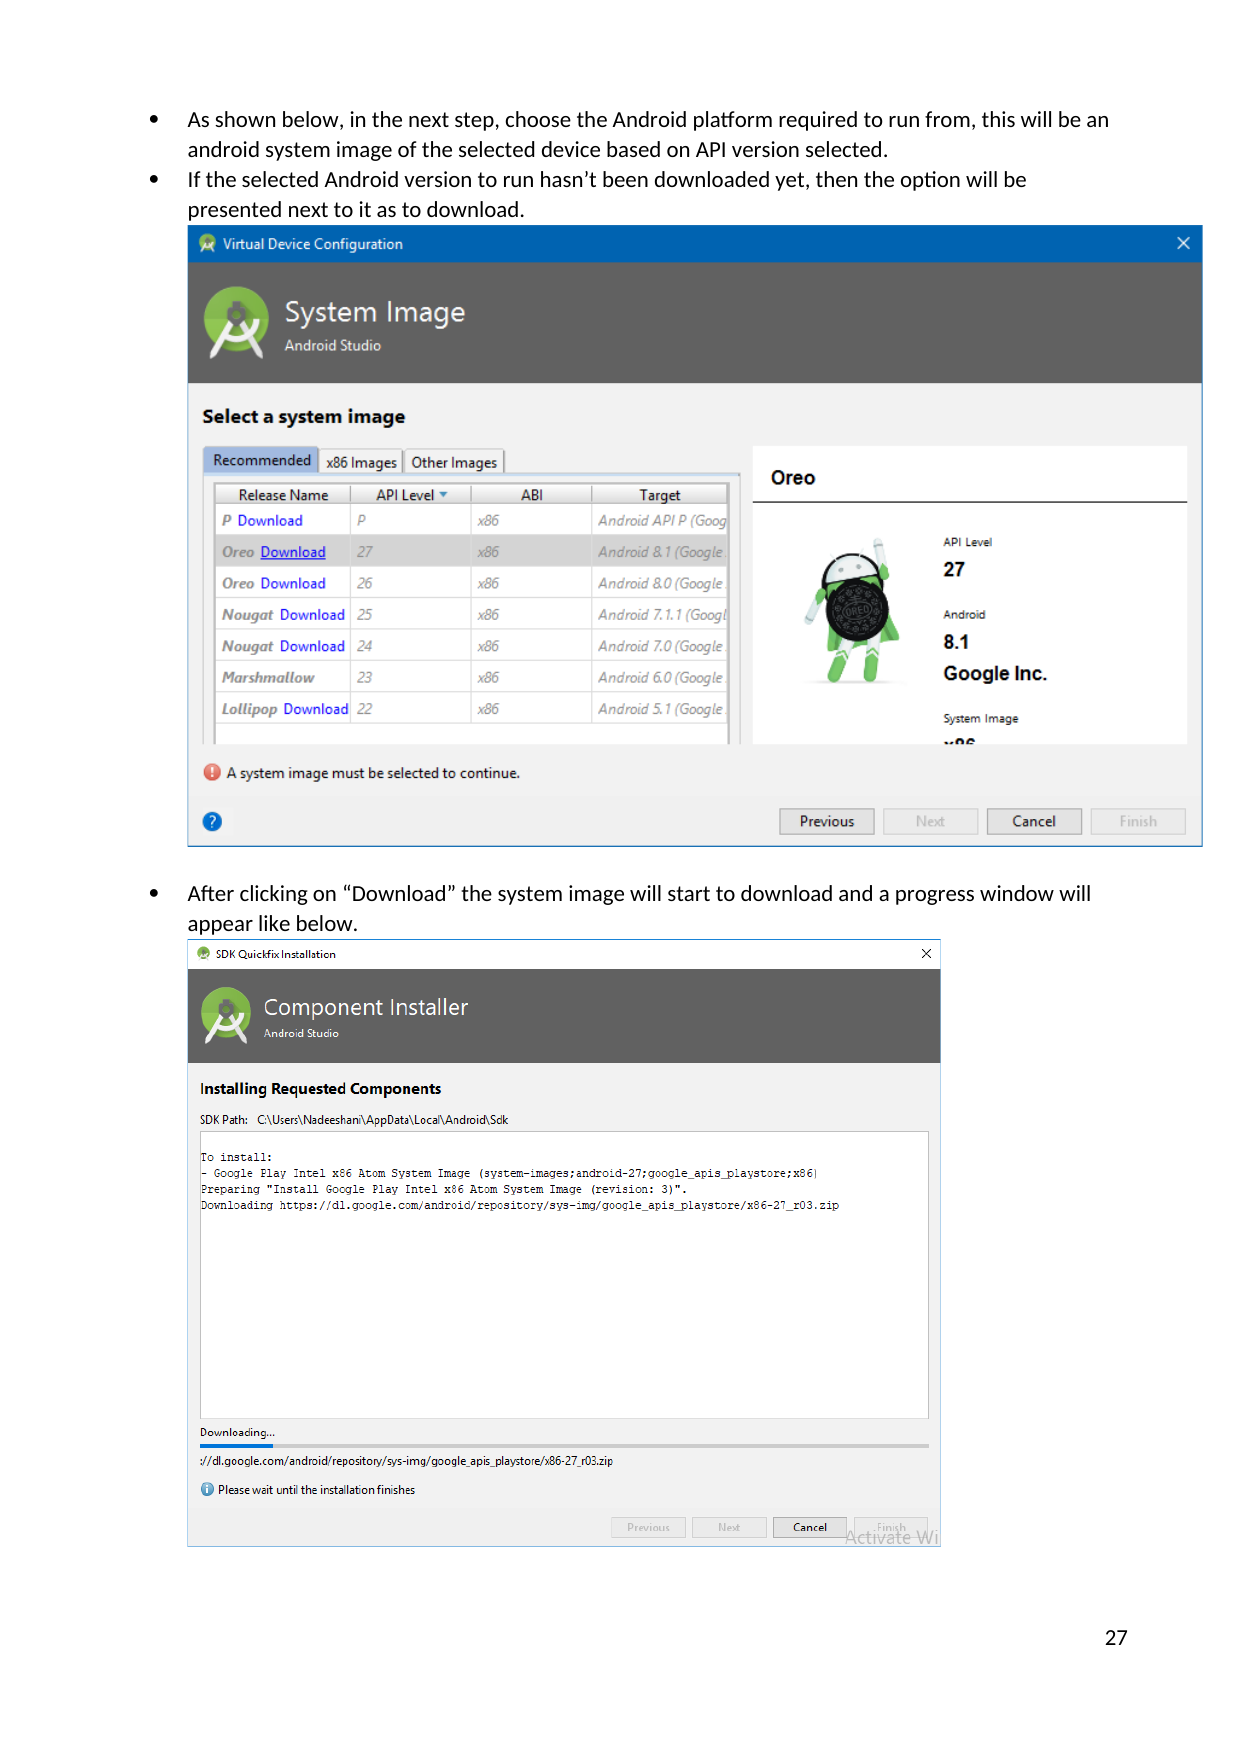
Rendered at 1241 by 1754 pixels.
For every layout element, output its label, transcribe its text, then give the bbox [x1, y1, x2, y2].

picture [187, 939, 941, 1547]
list As shown below, in the next step, choose the Android platform required to run from, this will be an android system image of the selected device based on API version selected. [150, 105, 1128, 163]
picture [187, 225, 1203, 847]
